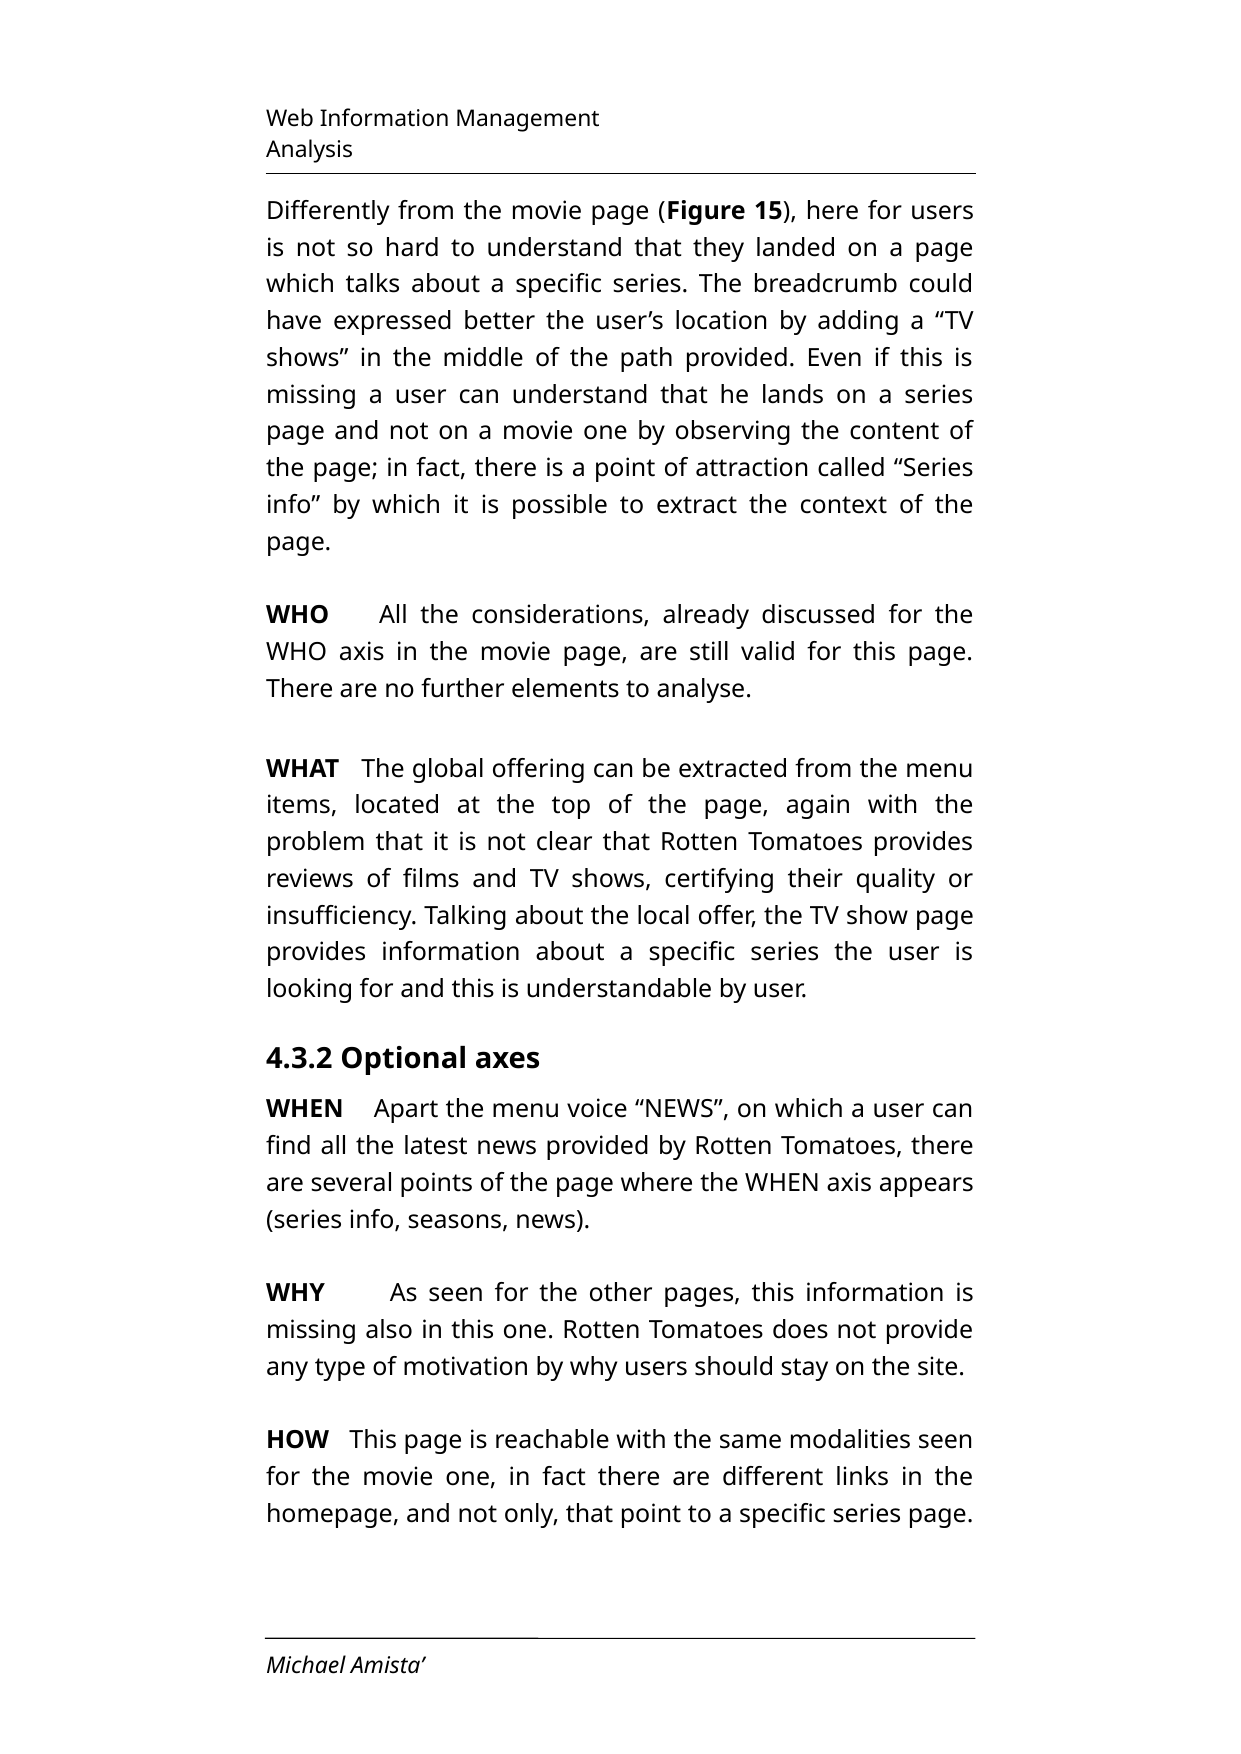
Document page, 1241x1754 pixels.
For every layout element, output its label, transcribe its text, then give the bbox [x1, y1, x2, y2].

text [266, 1422, 974, 1529]
text WHY As seen for the other pages, this information is missing also in this one. Rotten Tomatoes does not provide any type of motivation by why users should stay on the site. [266, 1275, 974, 1382]
text WHEN Apart the menu voice “NEWS”, on which a user can find all the latest news provided by Rotten Tomatoes, there are several points of the page where the WHEN axis appears (series info, seasons, news). [266, 1091, 974, 1235]
text WHO All the considerations, already discussed for the WHO axis in the movie page, are still valid for this page. There are no further elements to analyse. [266, 597, 974, 704]
text Differently from the movie page (Figure 15), here for users is not so hard to understand that they landed on a page which talks about a specific series. The breadcrumb could have expressed better the user’s location by adding a “TV shows” in the middle of the path provided. Even if this is missing a user can understand that he lands on a series page and not on a movie one by observing the content of the page; in fact, there is a point of attraction called “Series info” by which it is possible to extract the context of the page. [266, 192, 974, 557]
text WHAT The global offering can be extracted from the menu items, located at the top of the page, again with the problem that it is not clear that Rotten Tomatoes provides reviews of films and TV shows, certifying their quality or insufficiency. Talking about the local offer, the TV show page provides information about a specific series the user is looking for and this is understandable by user. [266, 750, 974, 1005]
subtitle 4.3.2 Optional axes [266, 1038, 974, 1077]
